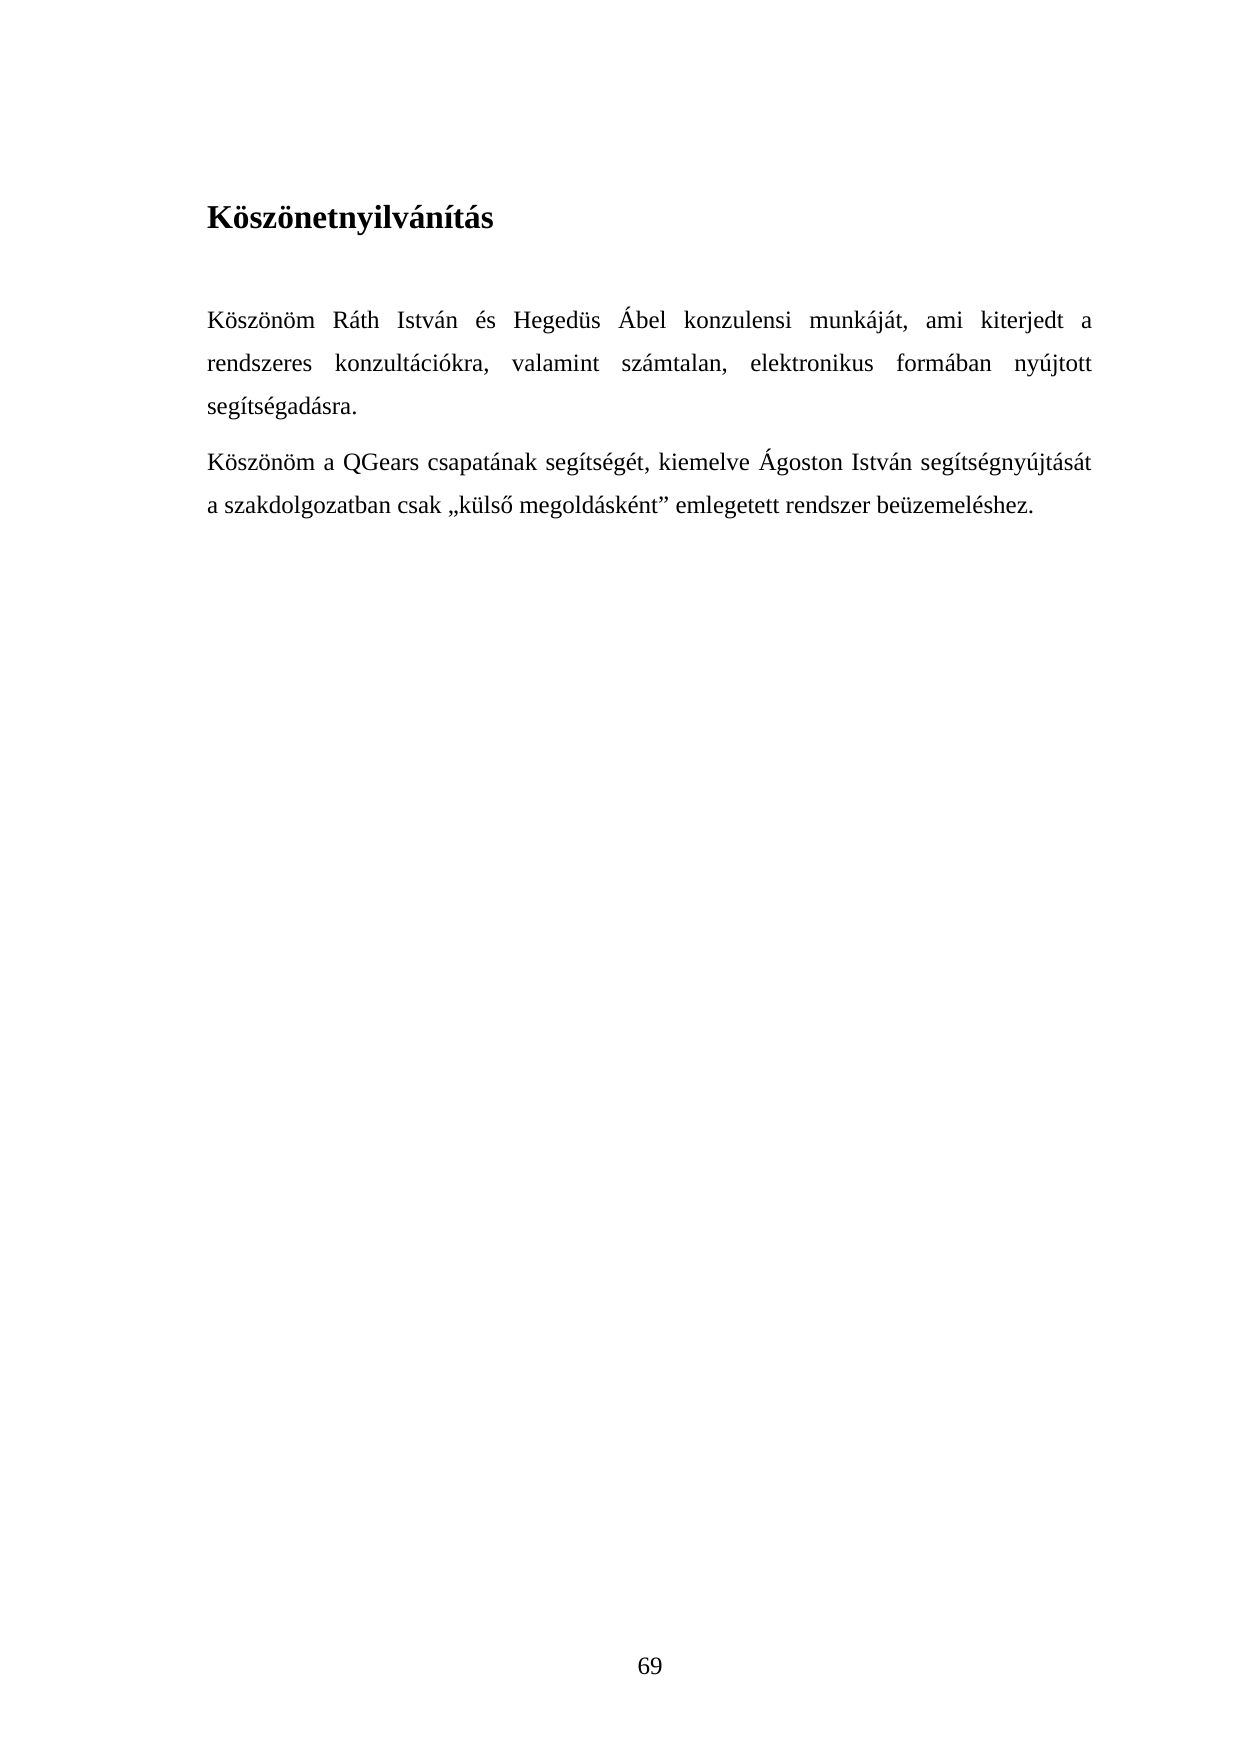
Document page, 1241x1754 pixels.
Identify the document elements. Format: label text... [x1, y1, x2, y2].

text Köszönöm a QGears csapatának segítségét, kiemelve Ágoston István segítségnyújtását a szakdolgozatban csak „külső megoldásként” emlegetett rendszer beüzemeléshez. [207, 447, 1092, 519]
subtitle Köszönetnyilvánítás [207, 198, 1092, 236]
text Köszönöm Ráth István és Hegedüs Ábel konzulensi munkáját, ami kiterjedt a rendszeres konzultációkra, valamint számtalan, elektronikus formában nyújtott segítségadásra. [207, 305, 1092, 420]
